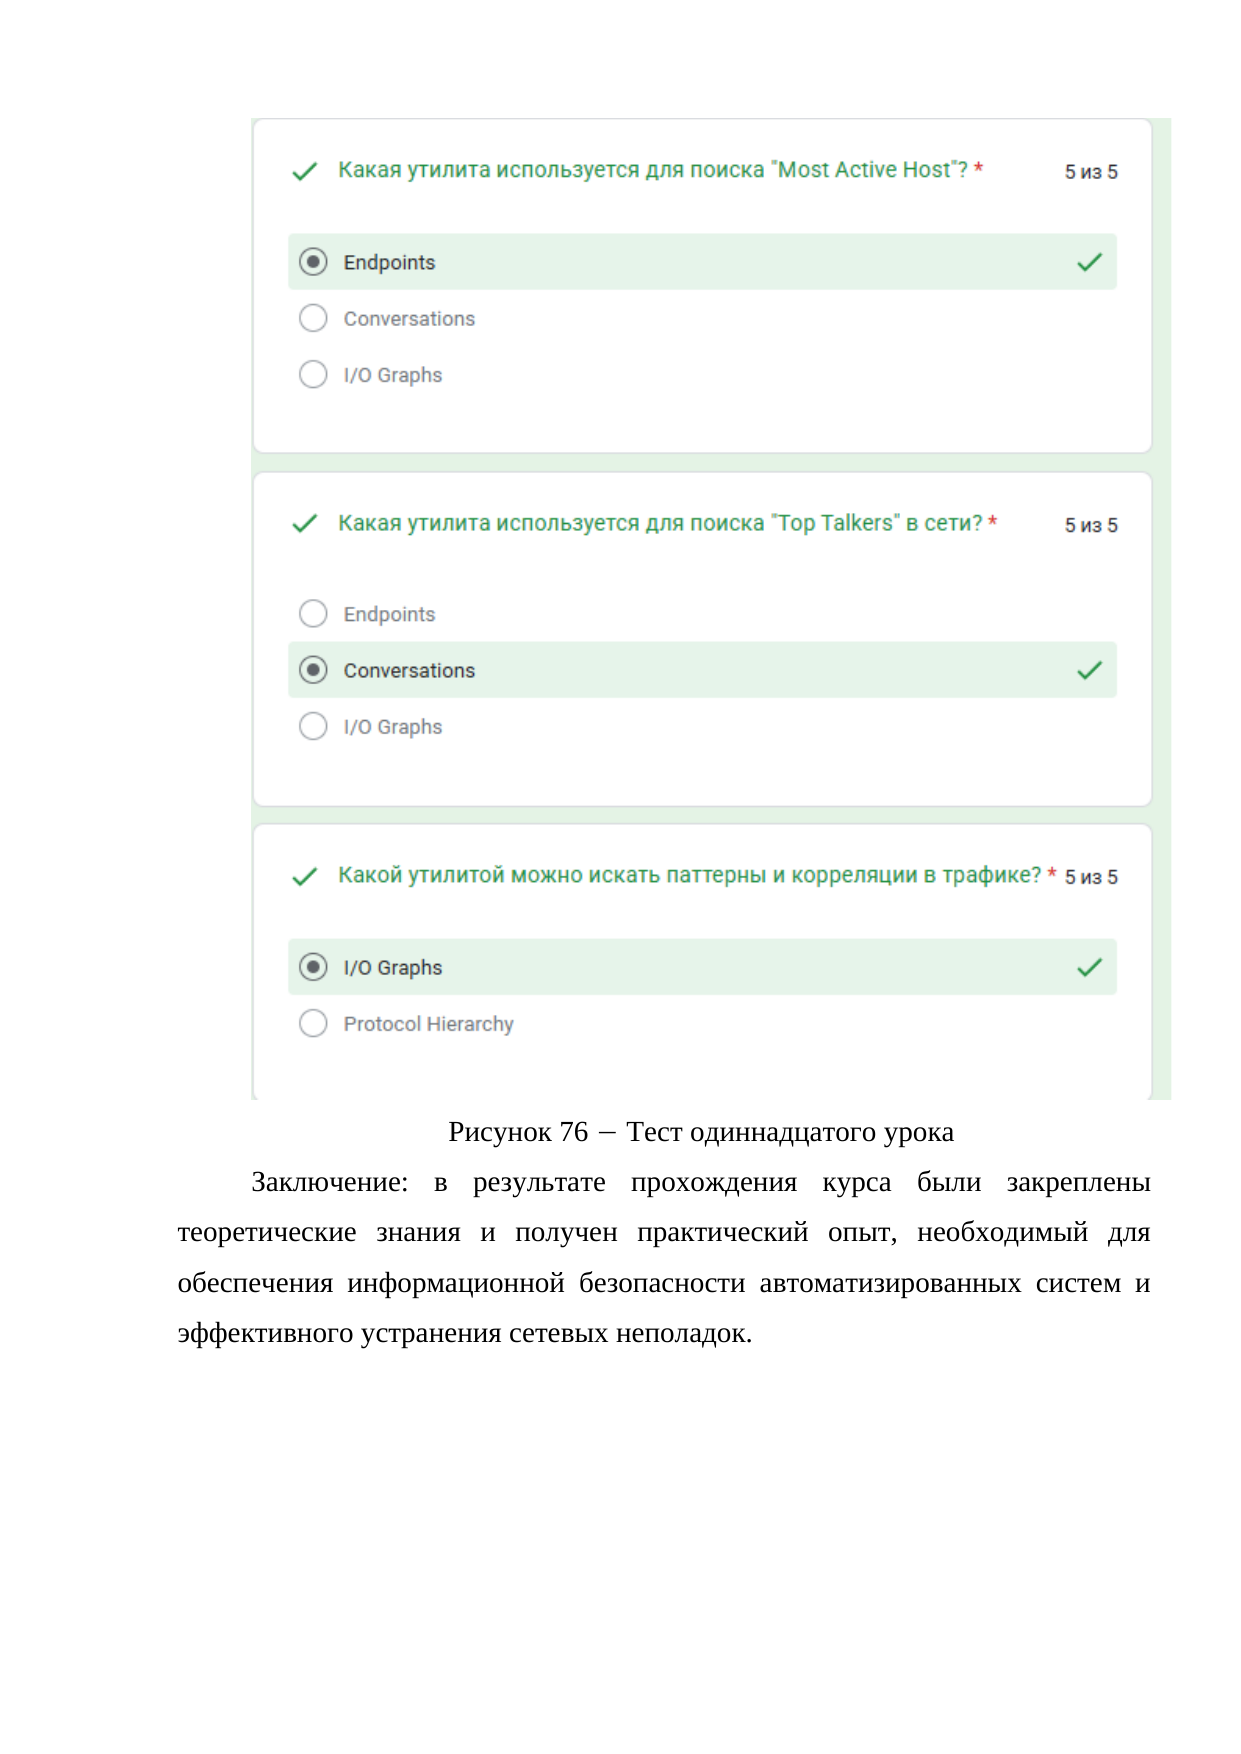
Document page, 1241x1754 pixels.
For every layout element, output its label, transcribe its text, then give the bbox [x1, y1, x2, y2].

text Рисунок 76 Тест одиннадцатого урока [177, 1114, 1152, 1147]
picture [251, 118, 1172, 1100]
text Заключение: в результате прохождения курса были закреплены теоретические знания и получен практический опыт, необходимый для обеспечения информационной безопасности автоматизированных систем и эффективного устранения сетевых неполадок. [177, 1164, 1152, 1349]
